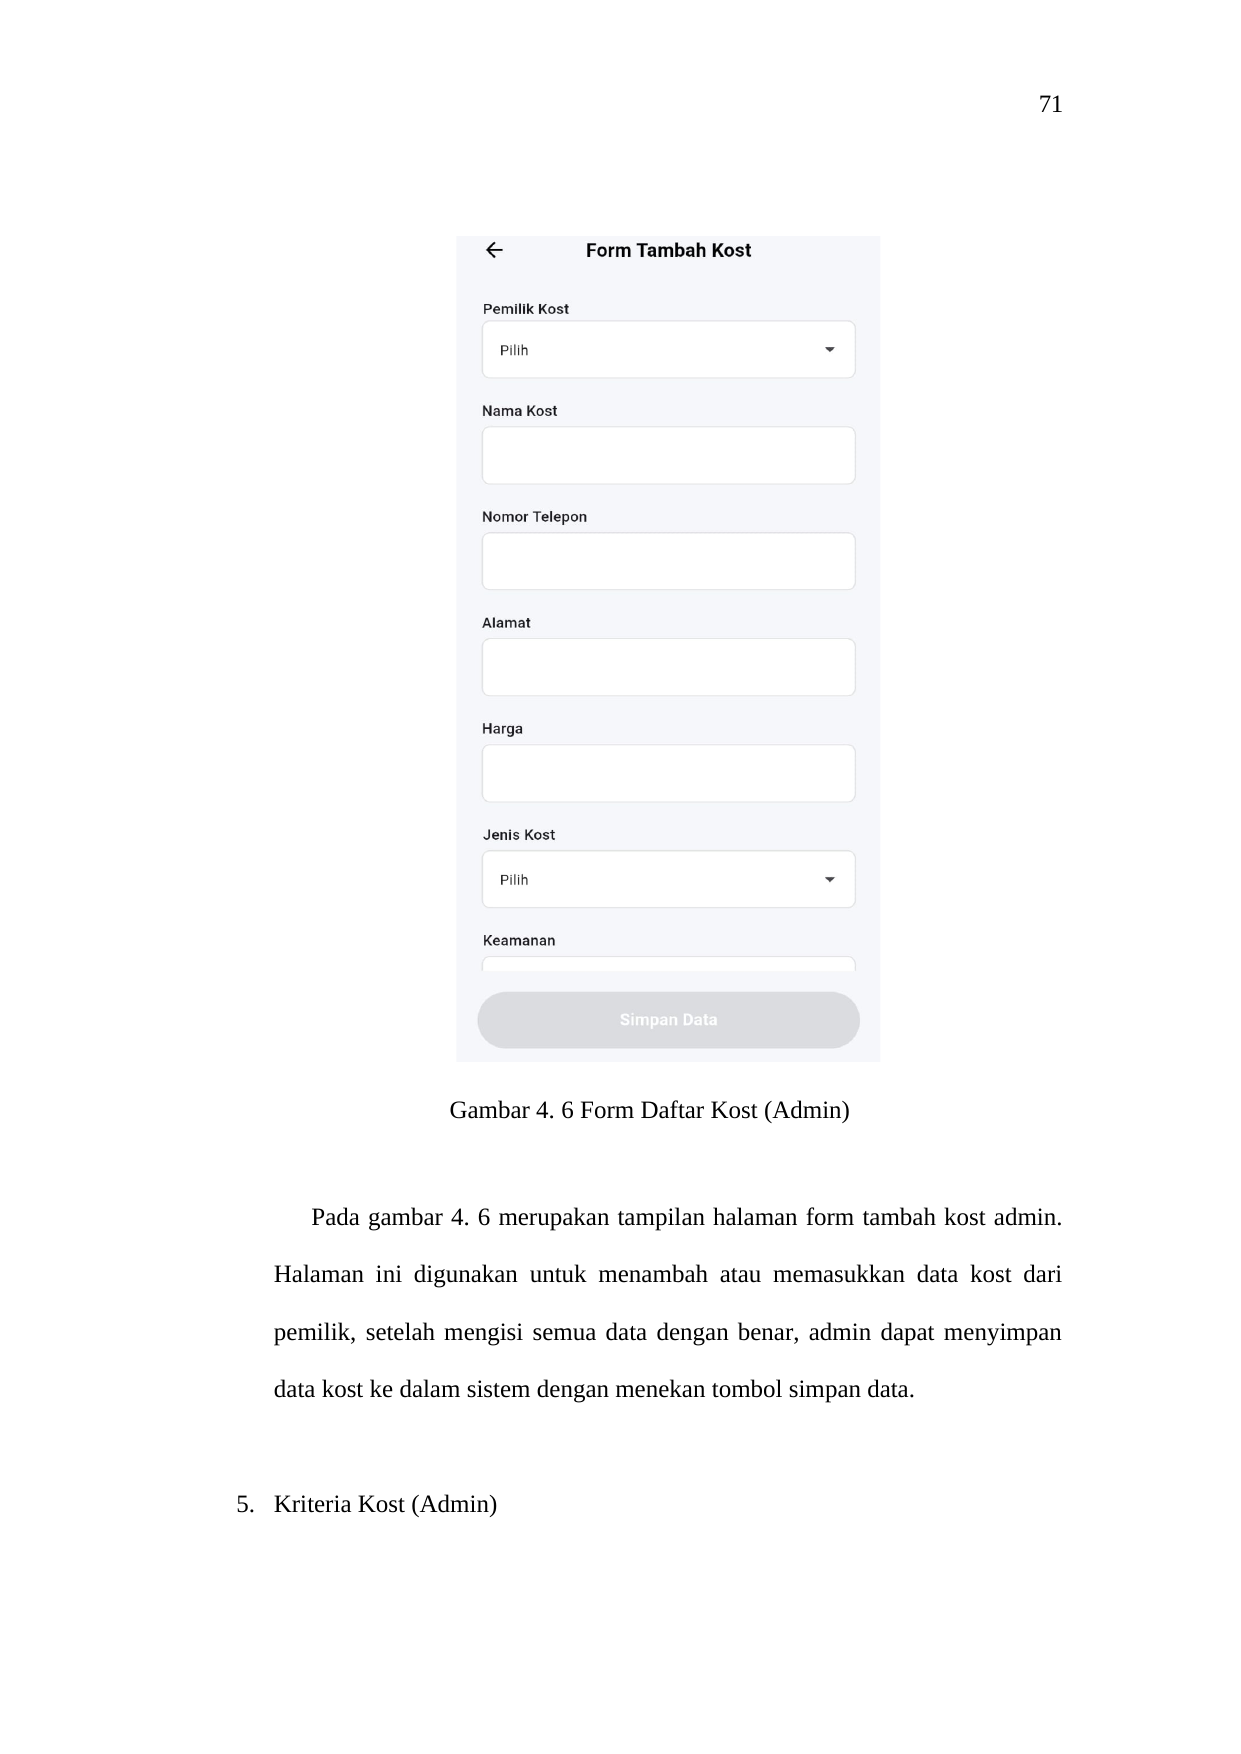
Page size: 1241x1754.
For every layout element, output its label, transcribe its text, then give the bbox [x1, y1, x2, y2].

list Pada gambar 4. 6 merupakan tampilan halaman form tambah kost admin. Halaman ini digunakan untuk menambah atau memasukkan data kost dari pemilik, setelah mengisi semua data dengan benar, admin dapat menyimpan data kost ke dalam sistem dengan menekan tombol simpan data. [274, 1202, 1063, 1403]
picture [456, 236, 881, 1062]
list Kriteria Kost (Admin) [236, 1489, 1063, 1518]
text Gambar 4. 6 Form Daftar Kost (Admin) [236, 1095, 1063, 1123]
